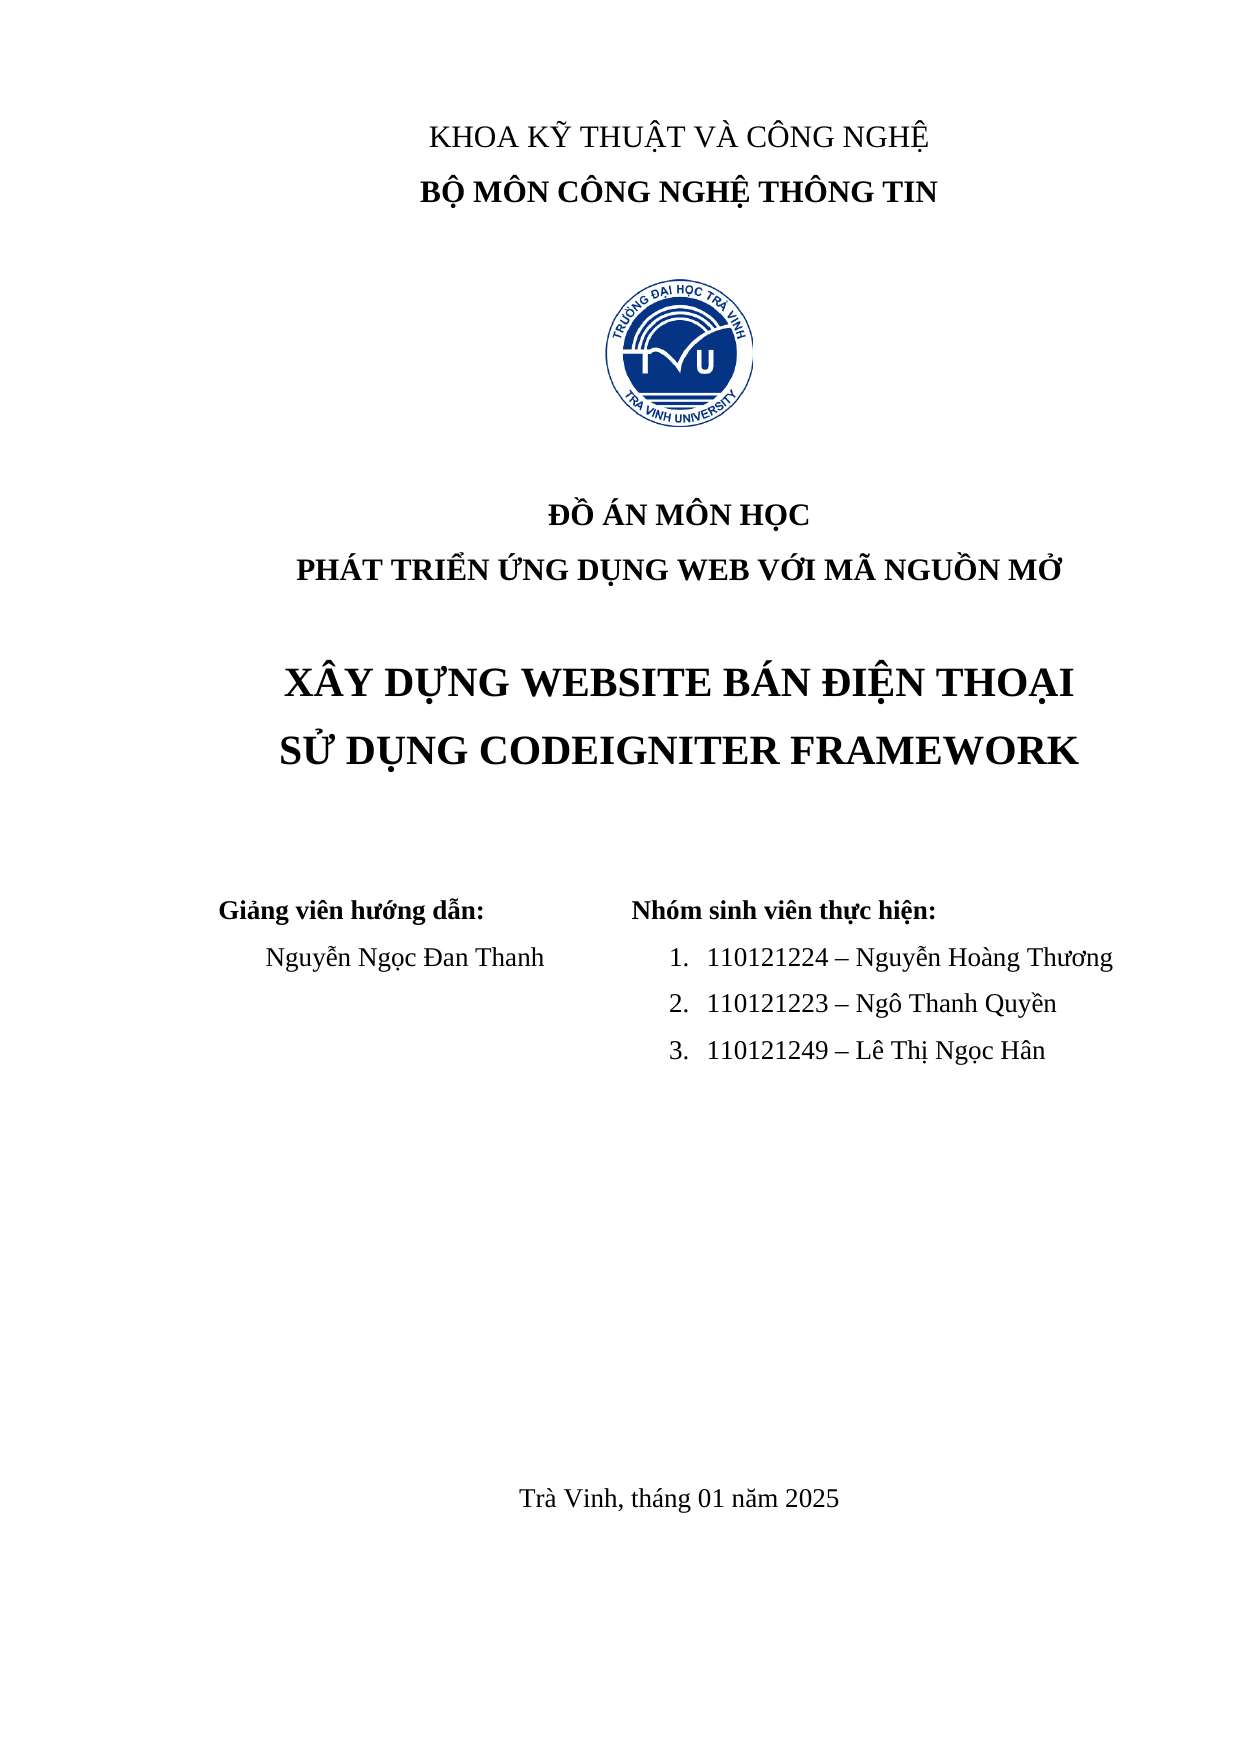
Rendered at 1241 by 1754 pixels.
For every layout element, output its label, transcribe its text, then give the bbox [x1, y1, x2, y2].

text BỘ MÔN CÔNG NGHỆ THÔNG TIN [207, 173, 1152, 209]
table_header Giảng viên hướng dẫn: Nguyễn Ngọc Đan Thanh [207, 894, 620, 1081]
table_header Nhóm sinh viên thực hiện: 110121224 – Nguyễn Hoàng Thương 110121223 – Ngô Thanh Quyền 110121249 – Lê Thị Ngọc Hân [620, 894, 1167, 1081]
text Trà Vinh, tháng 01 năm 2025 [207, 1482, 1152, 1514]
text ĐỒ ÁN MÔN HỌC [207, 496, 1152, 532]
picture [605, 279, 753, 427]
text KHOA KỸ THUẬT VÀ CÔNG NGHỆ [207, 118, 1152, 154]
text PHÁT TRIỂN ỨNG DỤNG WEB VỚI MÃ NGUỒN MỞ [207, 551, 1152, 587]
text XÂY DỰNG WEBSITE BÁN ĐIỆN THOẠI [207, 657, 1152, 705]
text SỬ DỤNG CODEIGNITER FRAMEWORK [207, 725, 1152, 773]
